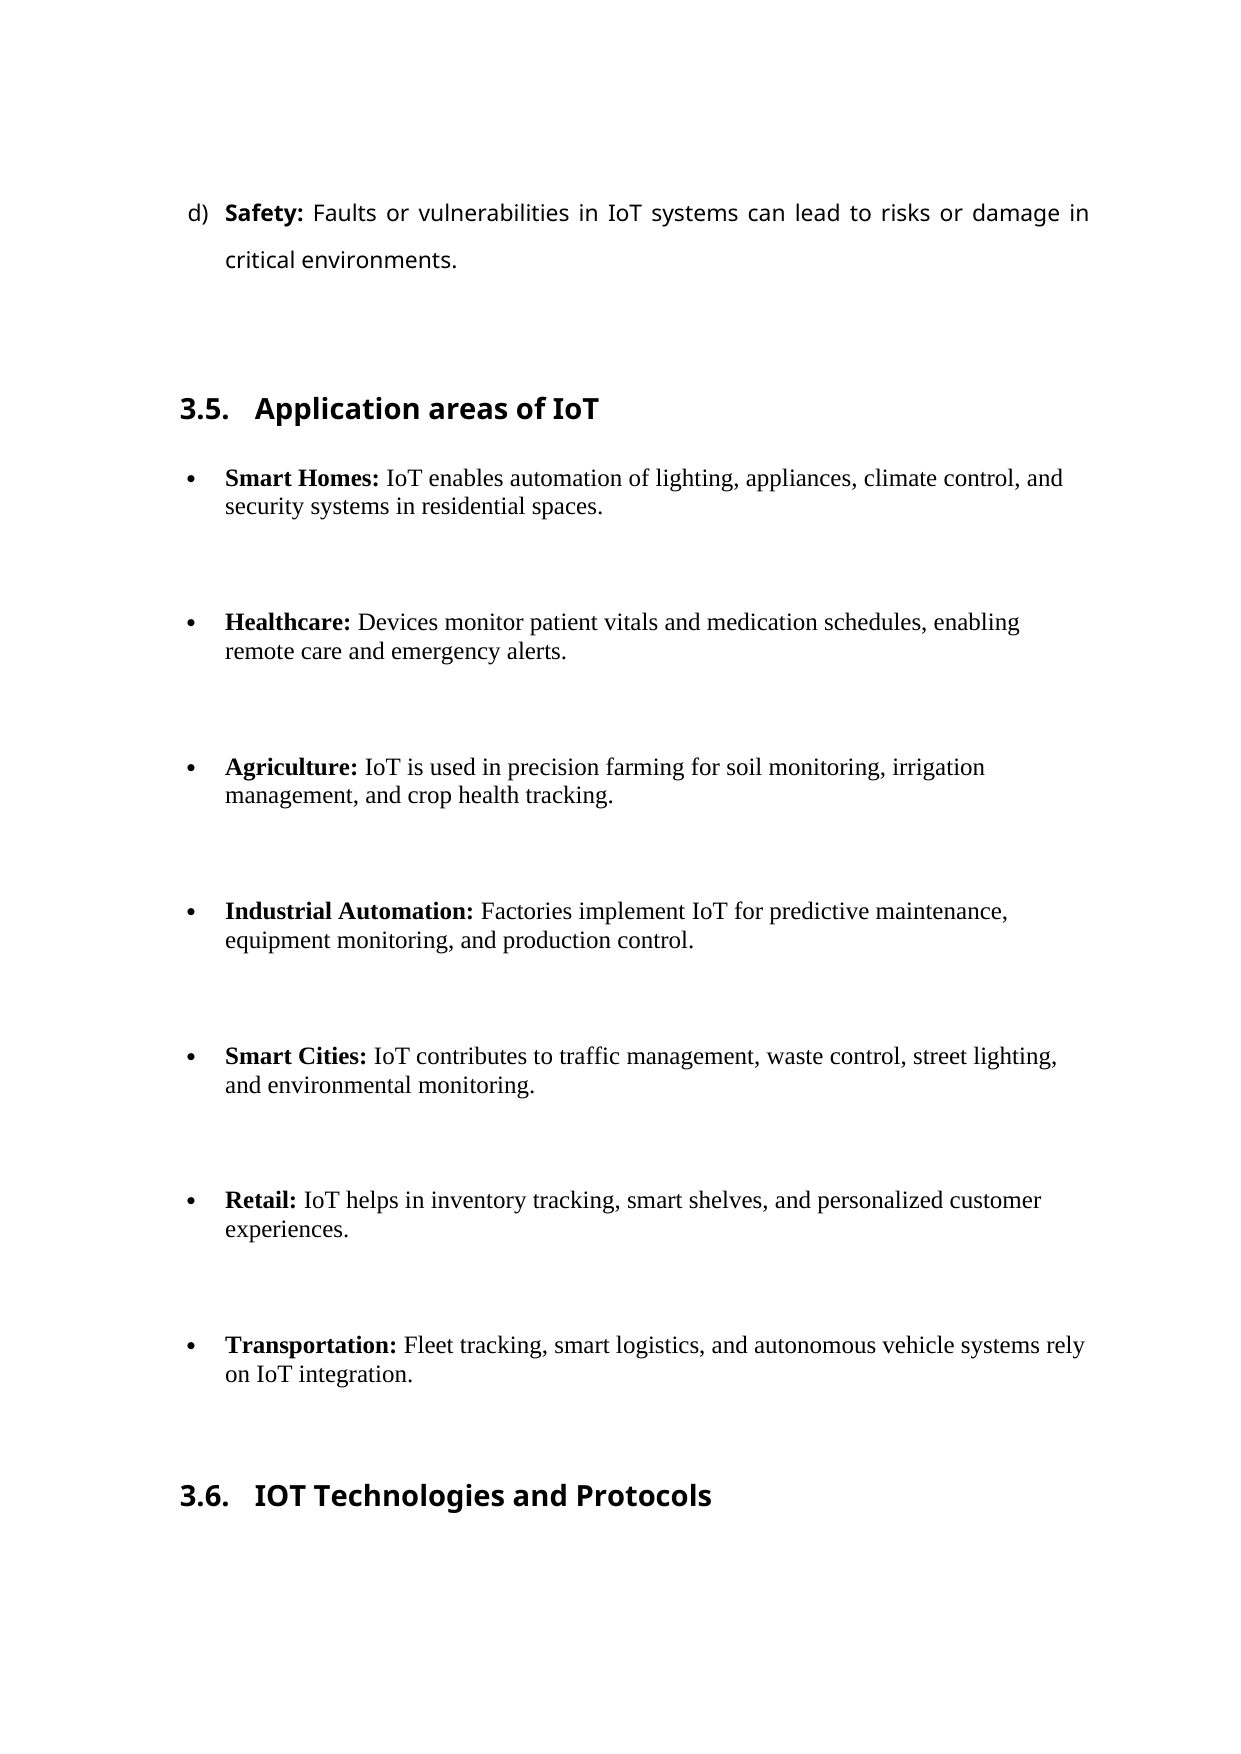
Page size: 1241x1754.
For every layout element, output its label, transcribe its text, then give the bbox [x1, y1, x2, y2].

list Agriculture: IoT is used in precision farming for soil monitoring, irrigation management, and crop health tracking. [187, 752, 1090, 809]
list Smart Homes: IoT enables automation of lighting, appliances, climate control, and security systems in residential spaces. [187, 463, 1090, 520]
list Healthcare: Devices monitor patient vitals and medication schedules, enabling remote care and emergency alerts. [187, 607, 1090, 665]
list Industrial Automation: Factories implement IoT for predictive maintenance, equipment monitoring, and production control. [187, 896, 1090, 954]
list Safety: Faults or vulnerabilities in IoT systems can lead to risks or damage in critical environments. [187, 197, 1090, 275]
subtitle IOT Technologies and Protocols [179, 1475, 1090, 1514]
list Transportation: Fleet tracking, smart logistics, and autonomous vehicle systems rely on IoT integration. [187, 1330, 1090, 1388]
subtitle Application areas of IoT [179, 388, 1090, 428]
list Retail: IoT helps in inventory tracking, smart shelves, and personalized customer experiences. [187, 1186, 1090, 1243]
list Smart Cities: IoT contributes to traffic management, waste control, street lighting, and environmental monitoring. [187, 1041, 1090, 1098]
